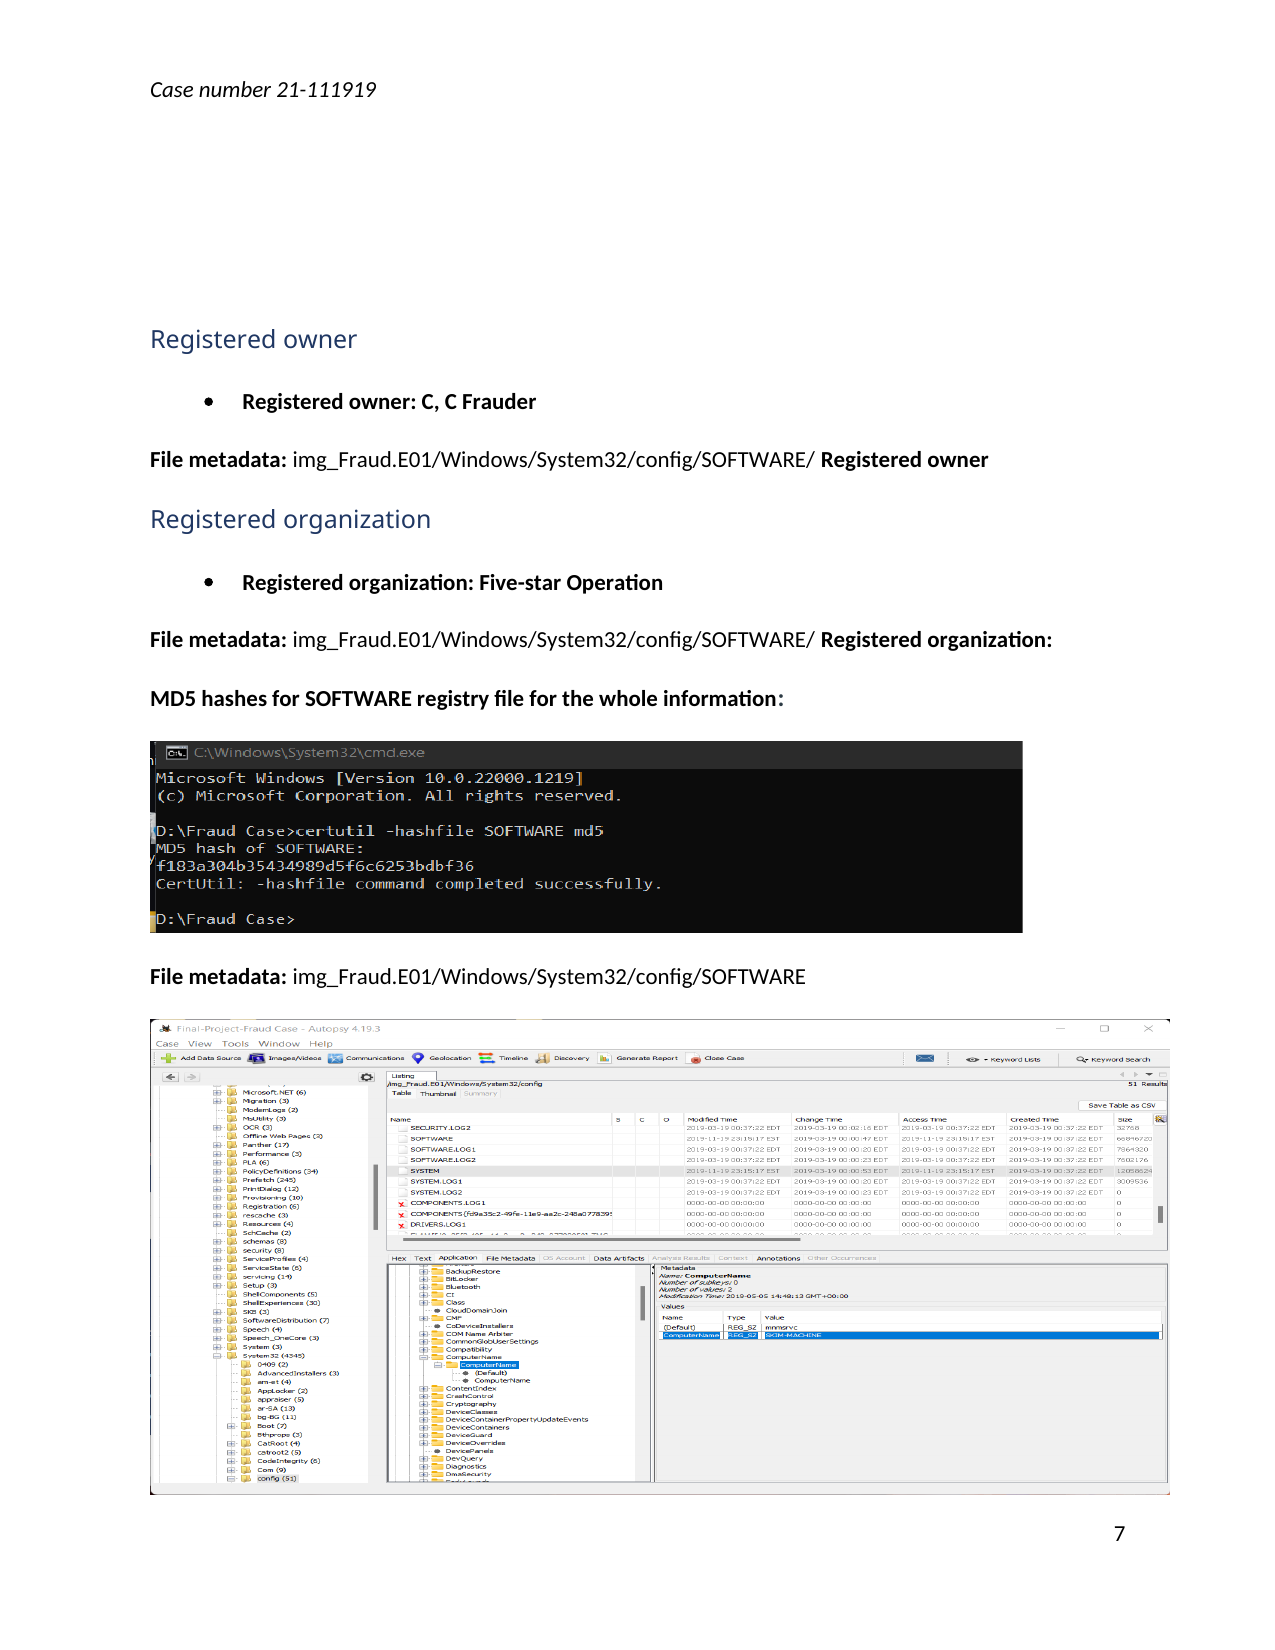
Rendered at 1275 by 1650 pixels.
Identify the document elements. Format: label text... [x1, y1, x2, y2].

list Registered owner: C, C Frauder [204, 387, 1125, 416]
list Registered organization: Five-star Operation [204, 568, 1125, 596]
subtitle Registered organization [150, 502, 1125, 536]
text File metadata: img_Fraud.E01/Windows/System32/config/SOFTWARE/ Registered owner [150, 445, 1125, 473]
picture [150, 1019, 1170, 1495]
subtitle Registered owner [150, 322, 1125, 356]
picture [150, 741, 1023, 933]
text MD5 hashes for SOFTWARE registry file for the whole information: [150, 682, 1125, 713]
text File metadata: img_Fraud.E01/Windows/System32/config/SOFTWARE [150, 962, 1125, 990]
text File metadata: img_Fraud.E01/Windows/System32/config/SOFTWARE/ Registered organization: [150, 625, 1125, 653]
